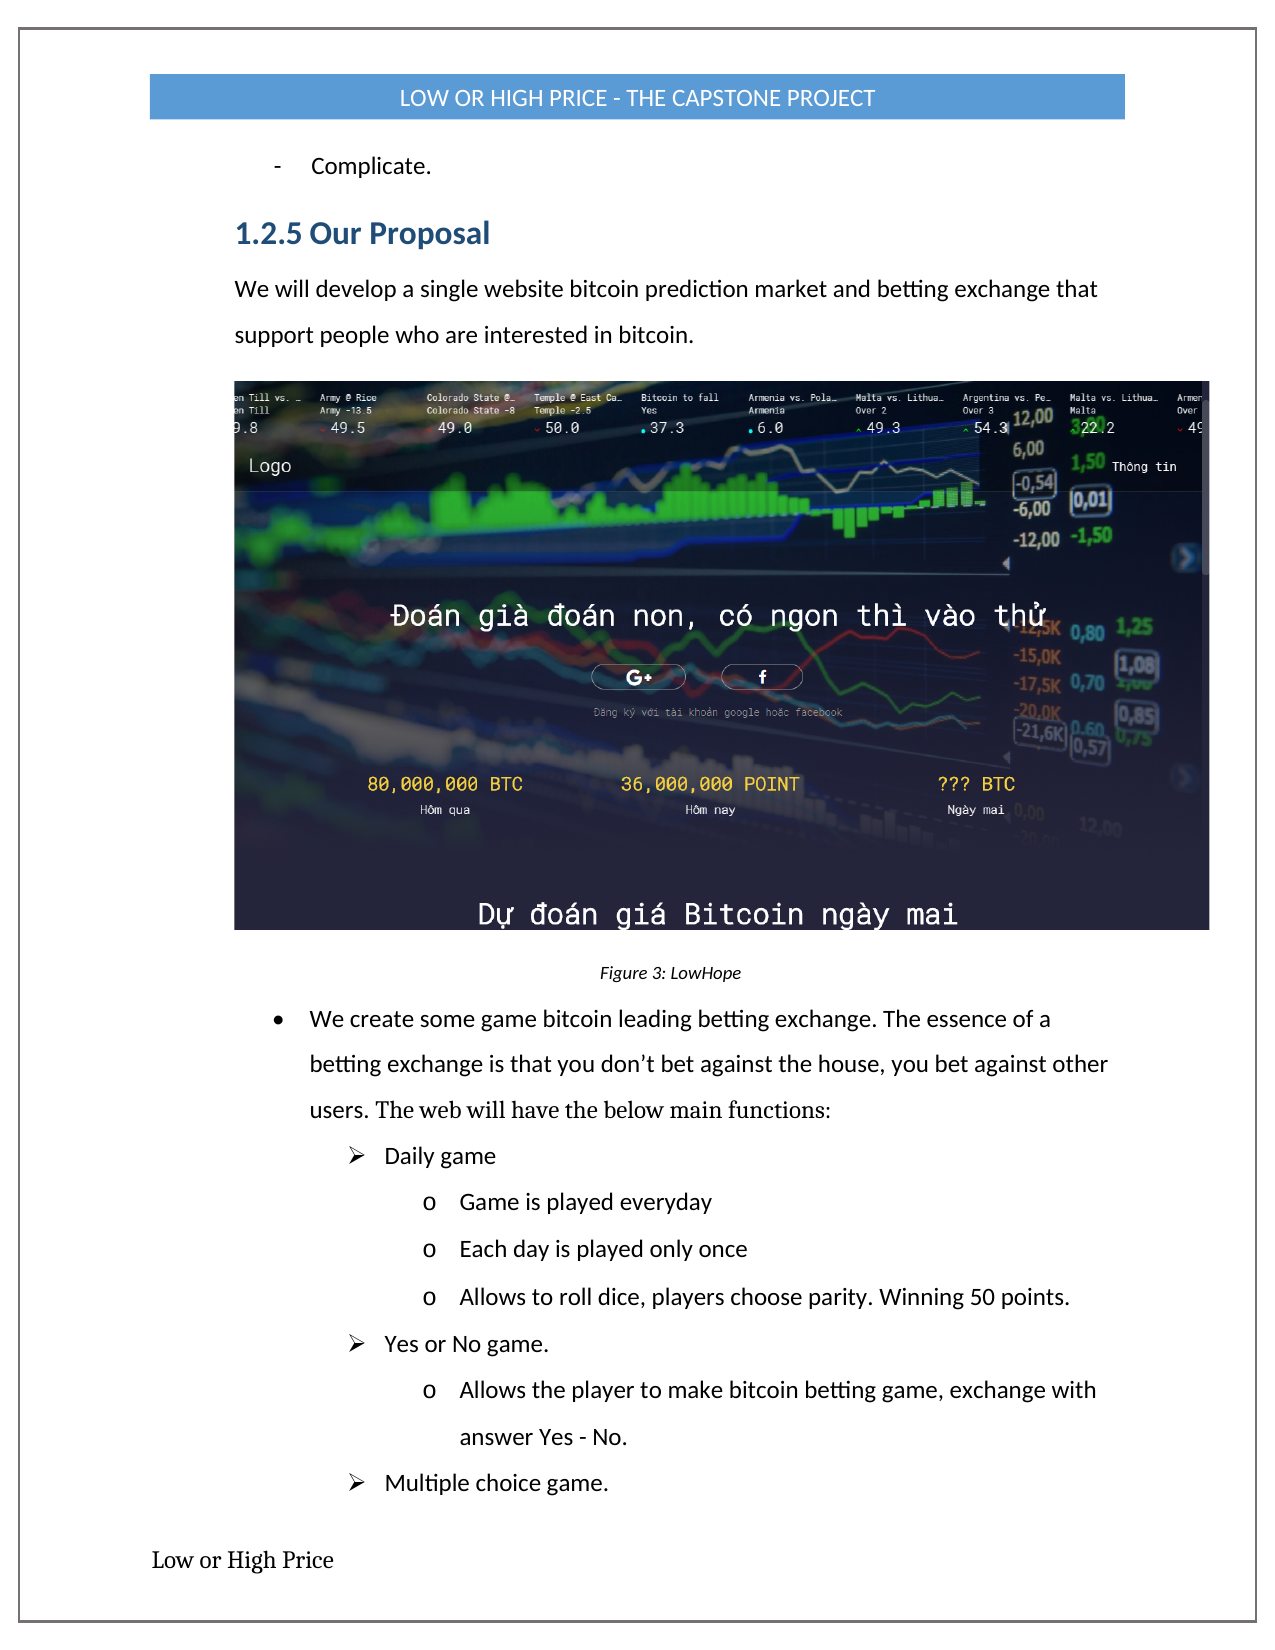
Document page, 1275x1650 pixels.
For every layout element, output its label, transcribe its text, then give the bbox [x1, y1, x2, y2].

list We create some game bitcoin leading betting exchange. The essence of a betting exchange is that you don’t bet against the house, you bet against other users. The web will have the below main functions: [272, 1003, 1125, 1125]
list Complicate. [273, 150, 1125, 181]
list Yes or No game. [347, 1329, 1125, 1359]
list Daily game [347, 1140, 1125, 1171]
text Figure 3: LowHope [525, 962, 1125, 984]
list Allows to roll dice, players choose parity. Winning 50 points. [422, 1281, 1125, 1313]
list Game is played everyday [422, 1186, 1125, 1218]
list Each day is played only once [422, 1233, 1125, 1265]
text We will develop a single website bitcoin prediction market and betting exchange that support people who are interested in bitcoin. [234, 273, 1125, 350]
subtitle Our Proposal [234, 212, 1125, 253]
list Multiple choice game. [347, 1467, 1125, 1498]
picture [234, 381, 1210, 930]
list Allows the player to make bitcoin betting game, exchange with answer Yes - No. [422, 1374, 1125, 1452]
